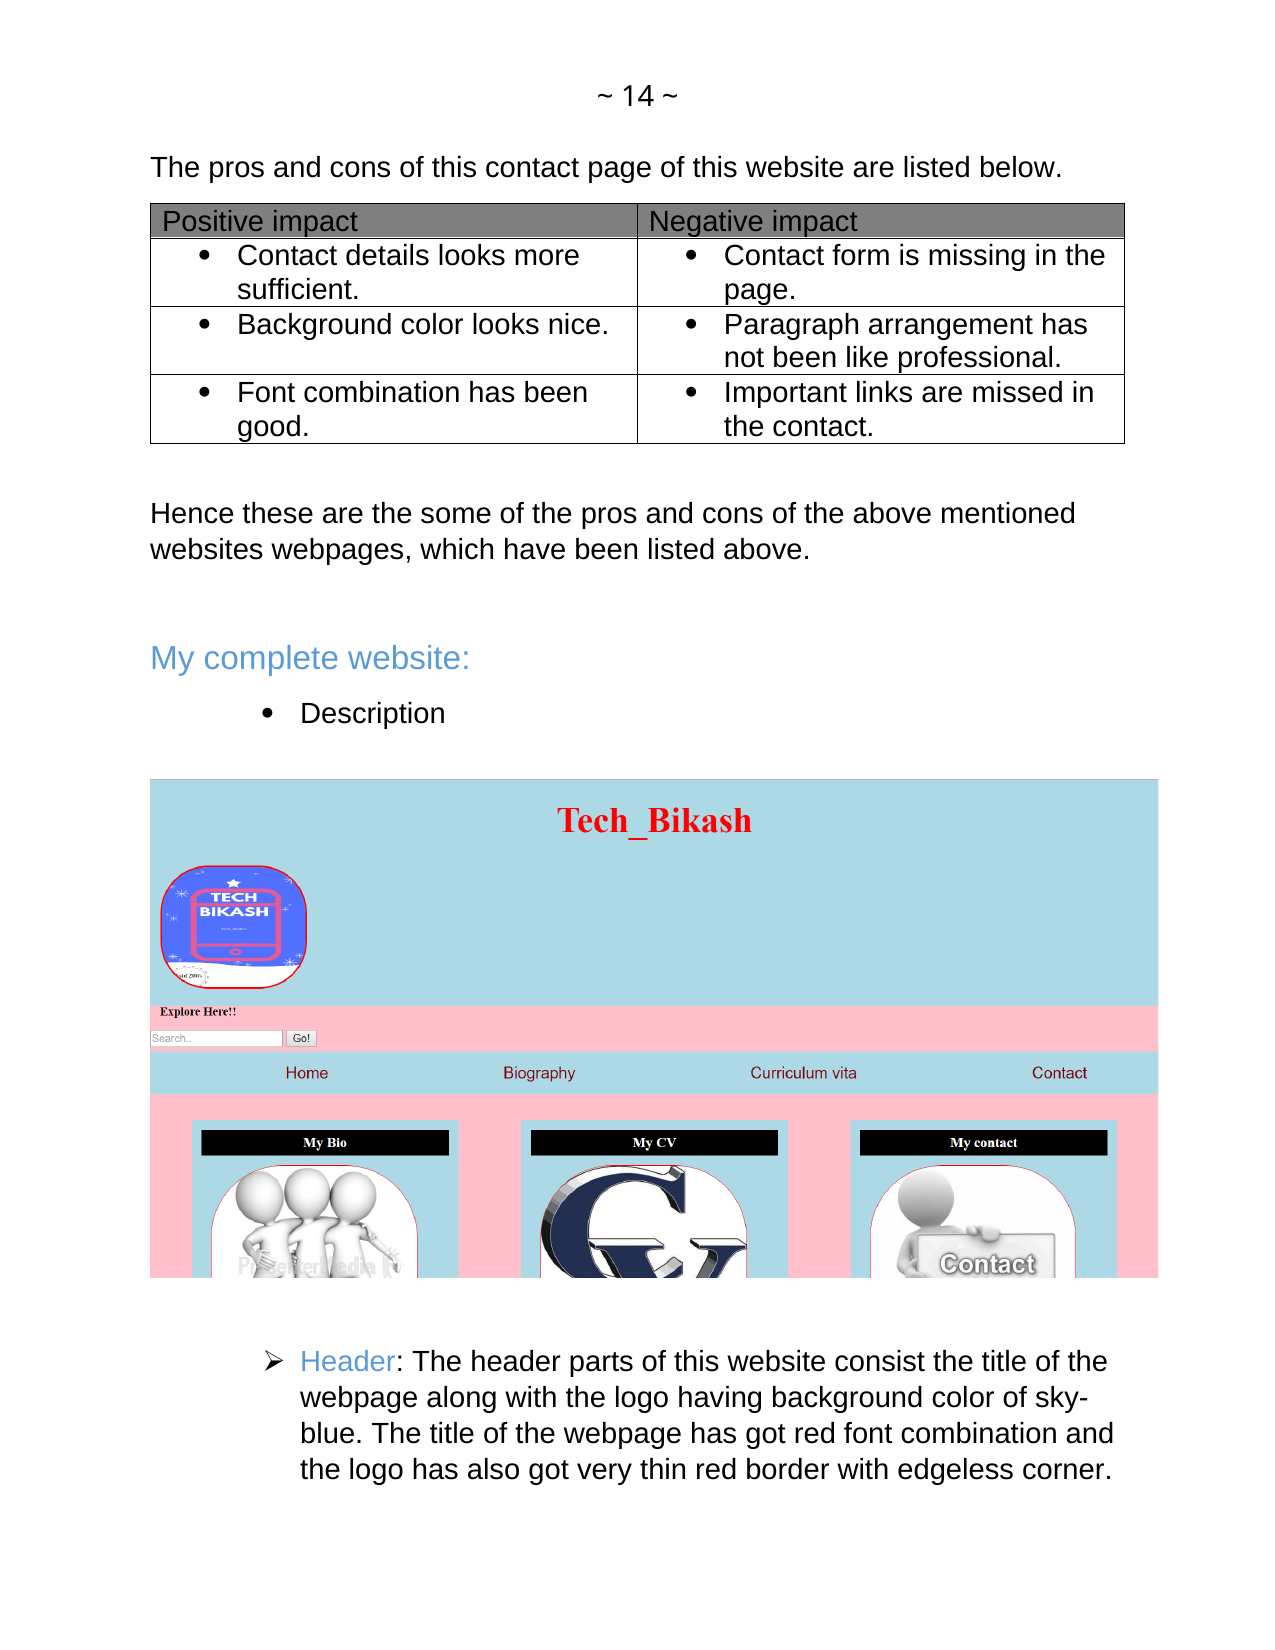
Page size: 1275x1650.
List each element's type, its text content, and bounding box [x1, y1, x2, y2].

table_cell Font combination has been good. [151, 375, 637, 442]
list Description [262, 696, 1125, 730]
table_cell Paragraph arrangement has not been like professional. [638, 307, 1124, 374]
text My complete website: [150, 638, 1125, 676]
table_header Positive impact [151, 204, 637, 237]
table_cell Background color looks nice. [151, 307, 637, 374]
text The pros and cons of this contact page of this website are listed below. [150, 150, 1125, 183]
table_header Negative impact [638, 204, 1124, 237]
table_cell Important links are missed in the contact. [638, 375, 1124, 442]
list Header: The header parts of this website consist the title of the webpage along with the logo having background color of sky-blue. The title of the webpage has got red font combination and the logo has also got very thin red border with edgeless corner. [262, 1344, 1125, 1486]
table_cell Contact details looks more sufficient. [151, 239, 637, 306]
text Hence these are the some of the pros and cons of the above mentioned websites webpages, which have been listed above. [150, 496, 1125, 566]
table_cell Contact form is missing in the page. [638, 239, 1124, 306]
picture [150, 779, 1159, 1278]
